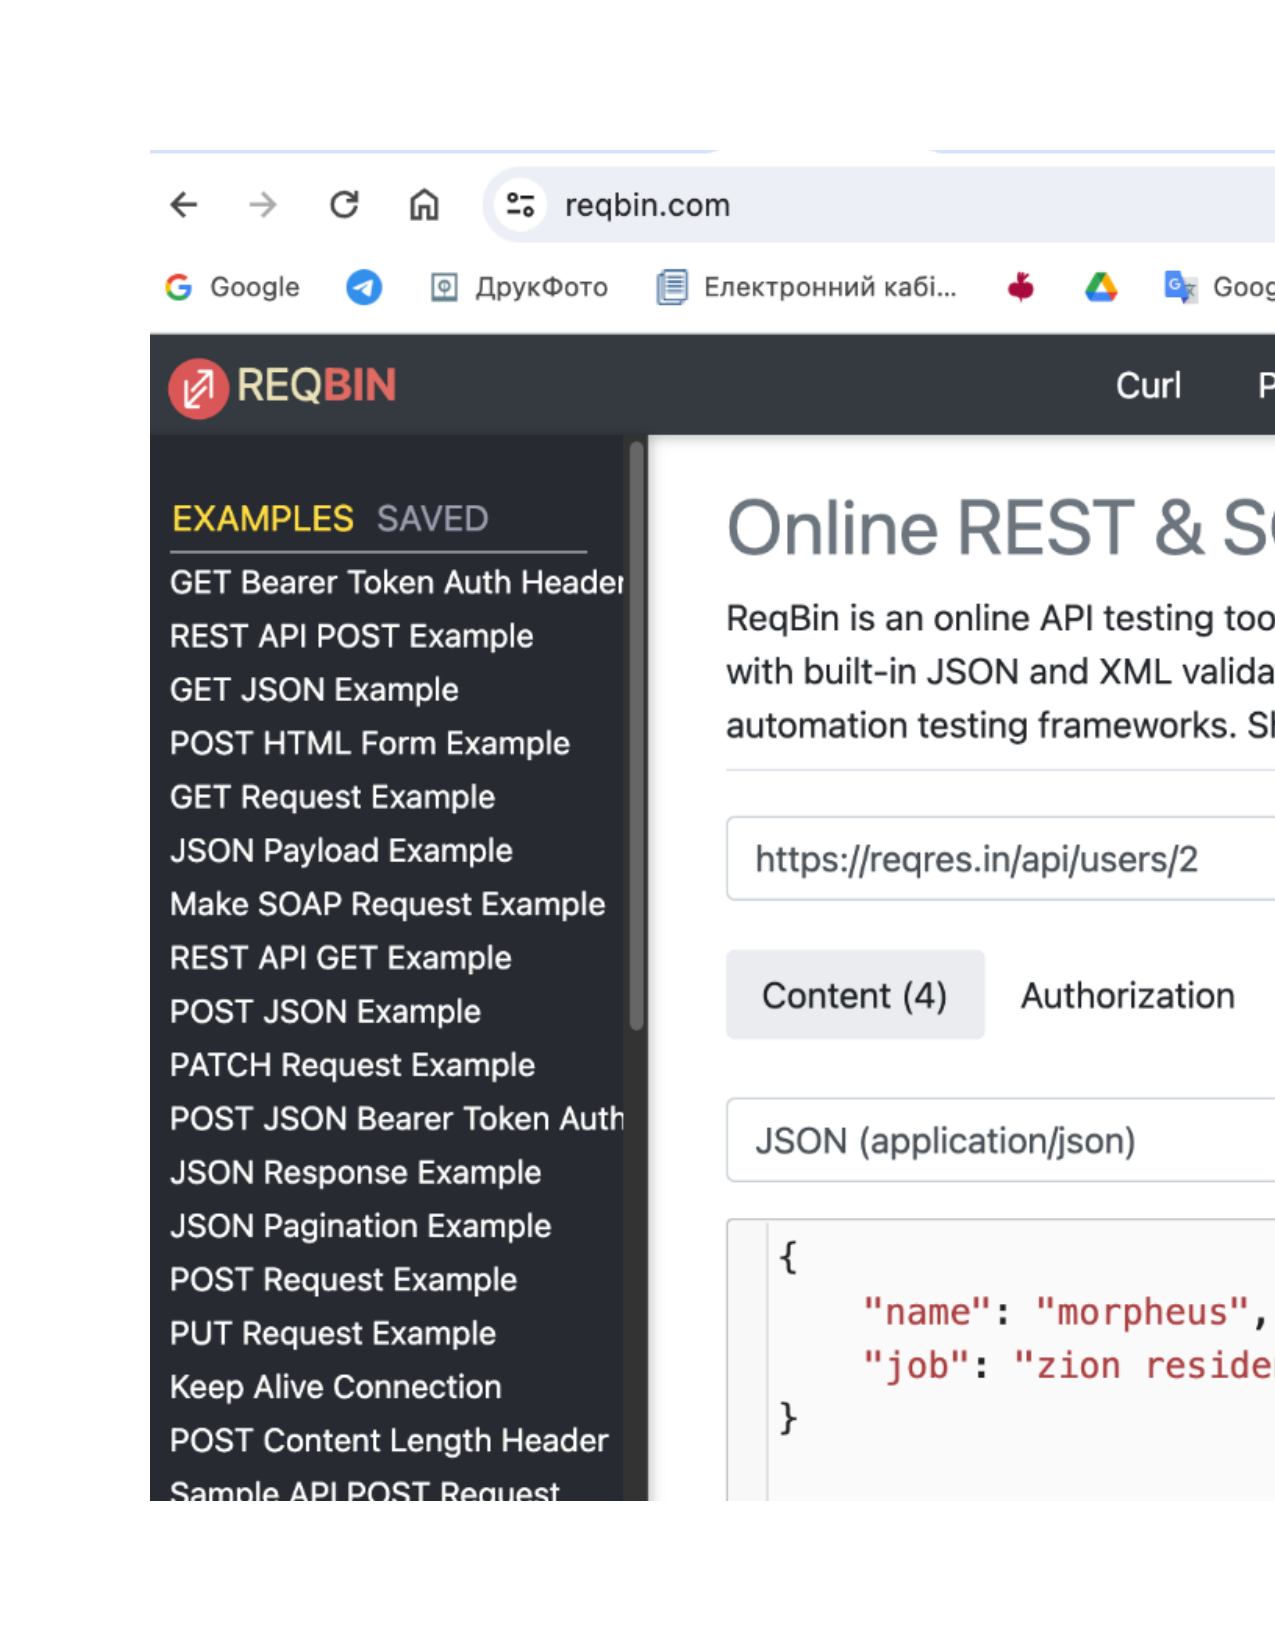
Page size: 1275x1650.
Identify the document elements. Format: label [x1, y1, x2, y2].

picture [150, 150, 1275, 1501]
